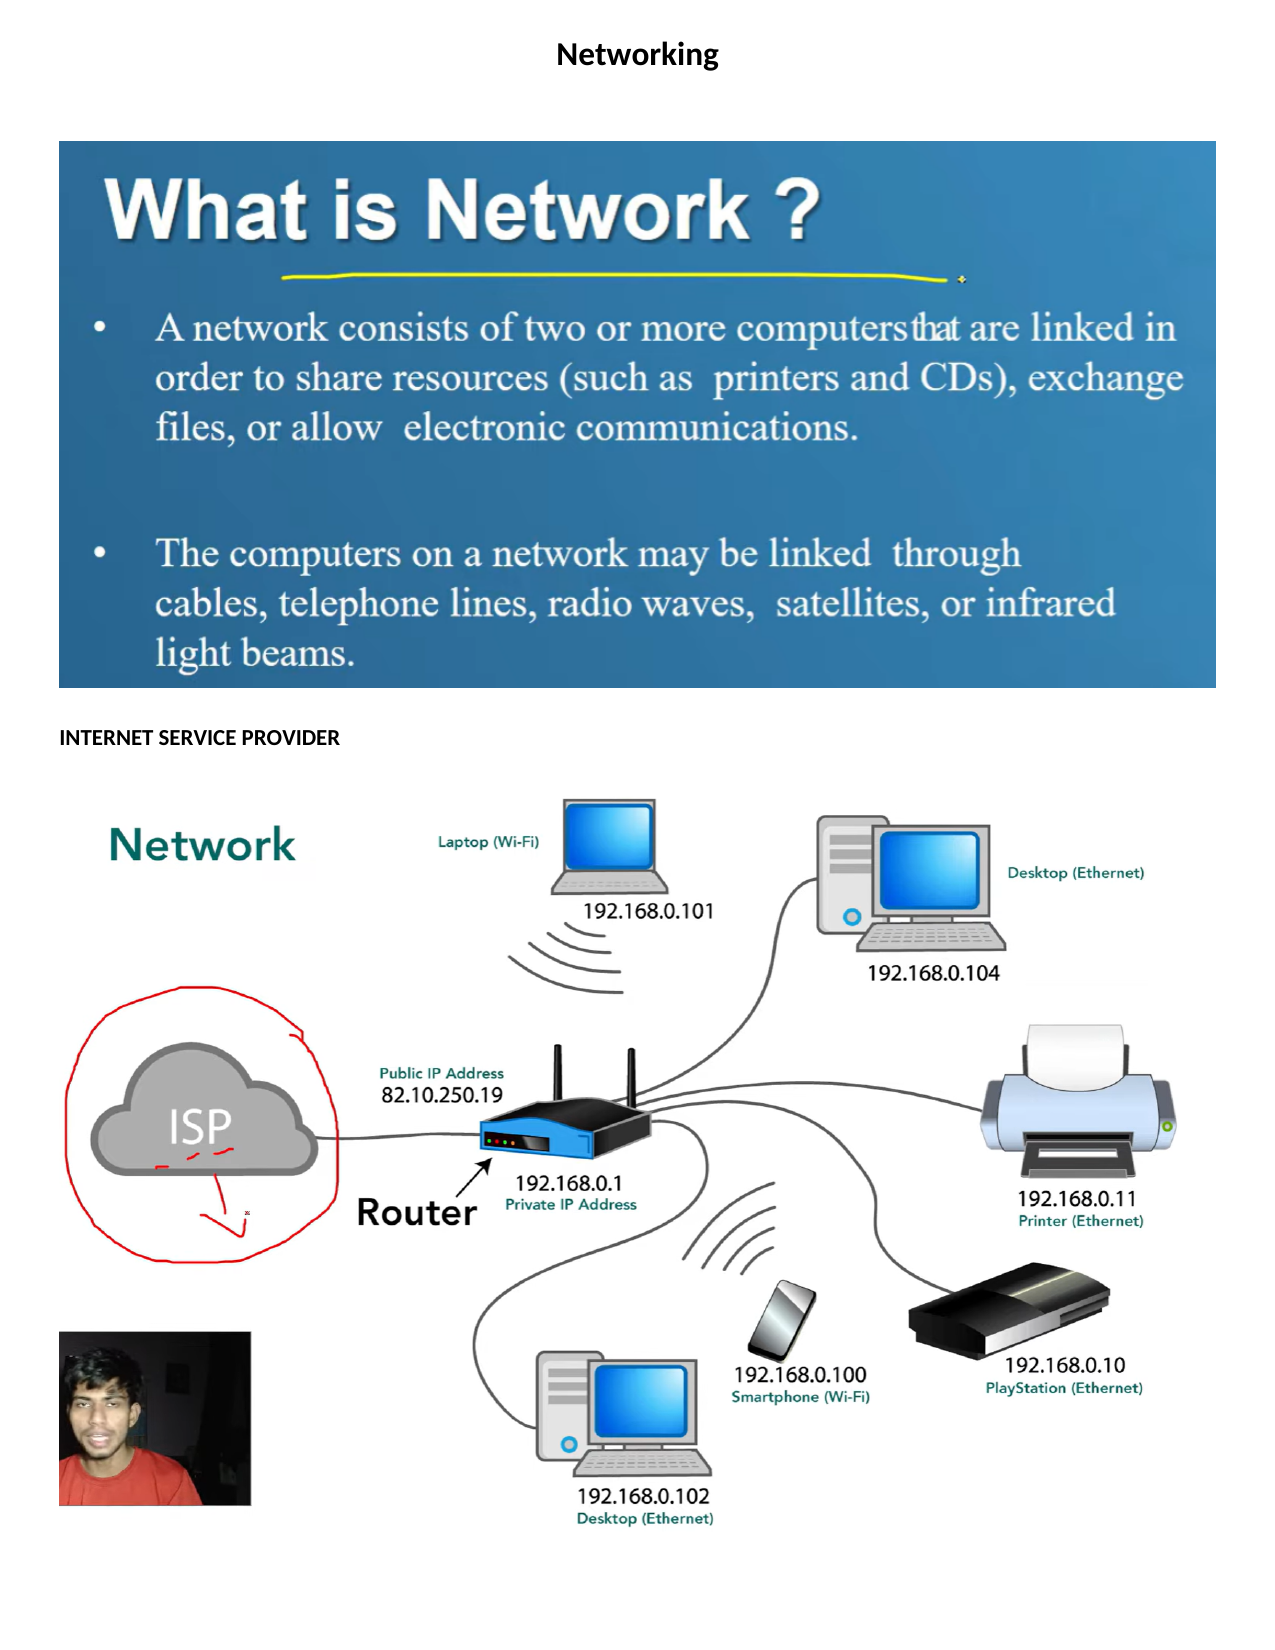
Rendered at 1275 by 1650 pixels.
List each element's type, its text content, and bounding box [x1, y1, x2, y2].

picture [59, 786, 1216, 1539]
picture [59, 141, 1216, 688]
text Networking [59, 33, 1216, 74]
text INTERNET SERVICE PROVIDER [59, 723, 1216, 751]
